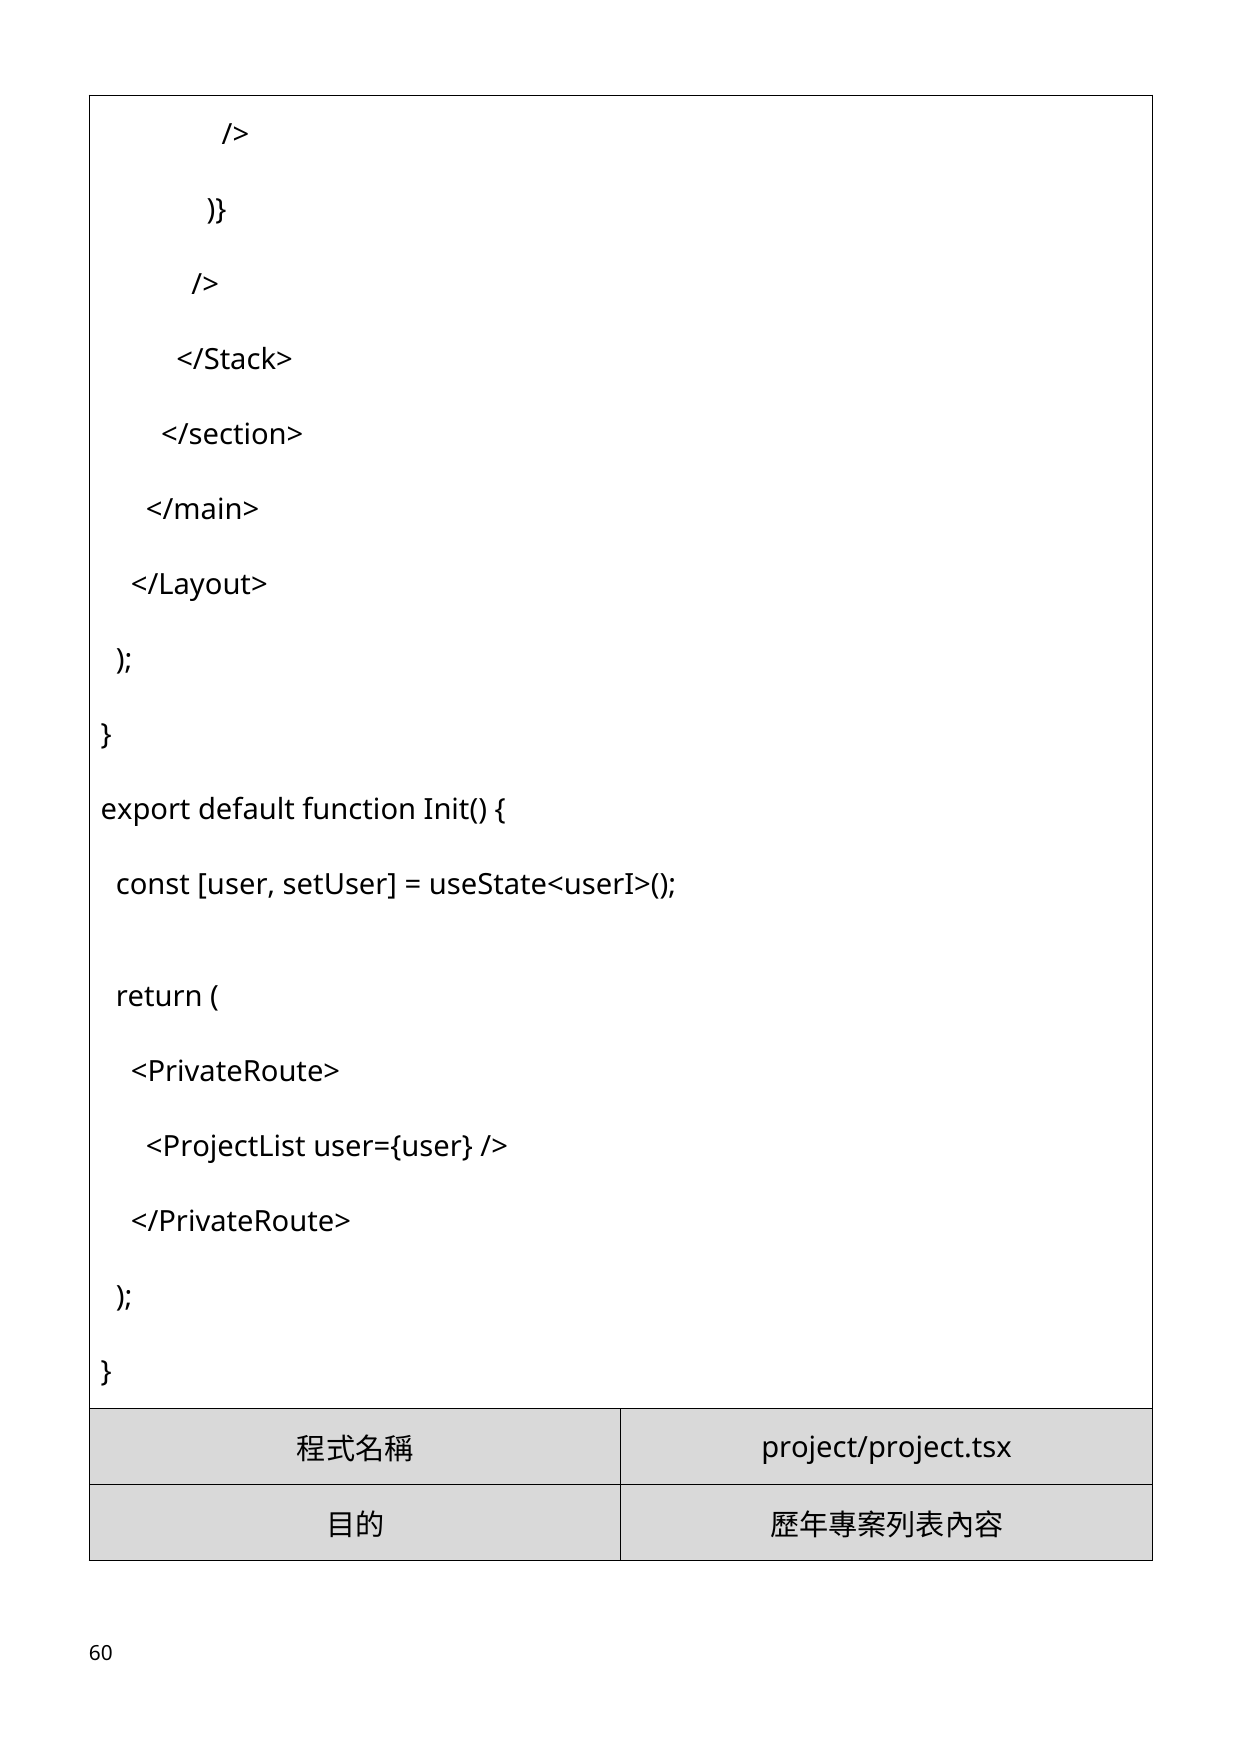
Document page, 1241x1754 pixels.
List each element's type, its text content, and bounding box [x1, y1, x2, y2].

table_cell 目的 [90, 1485, 620, 1560]
table_cell 歷年專案列表內容 [621, 1485, 1152, 1560]
table_cell 程式名稱 [90, 1409, 620, 1484]
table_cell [90, 96, 1152, 1408]
table_cell project/project.tsx [621, 1409, 1152, 1484]
